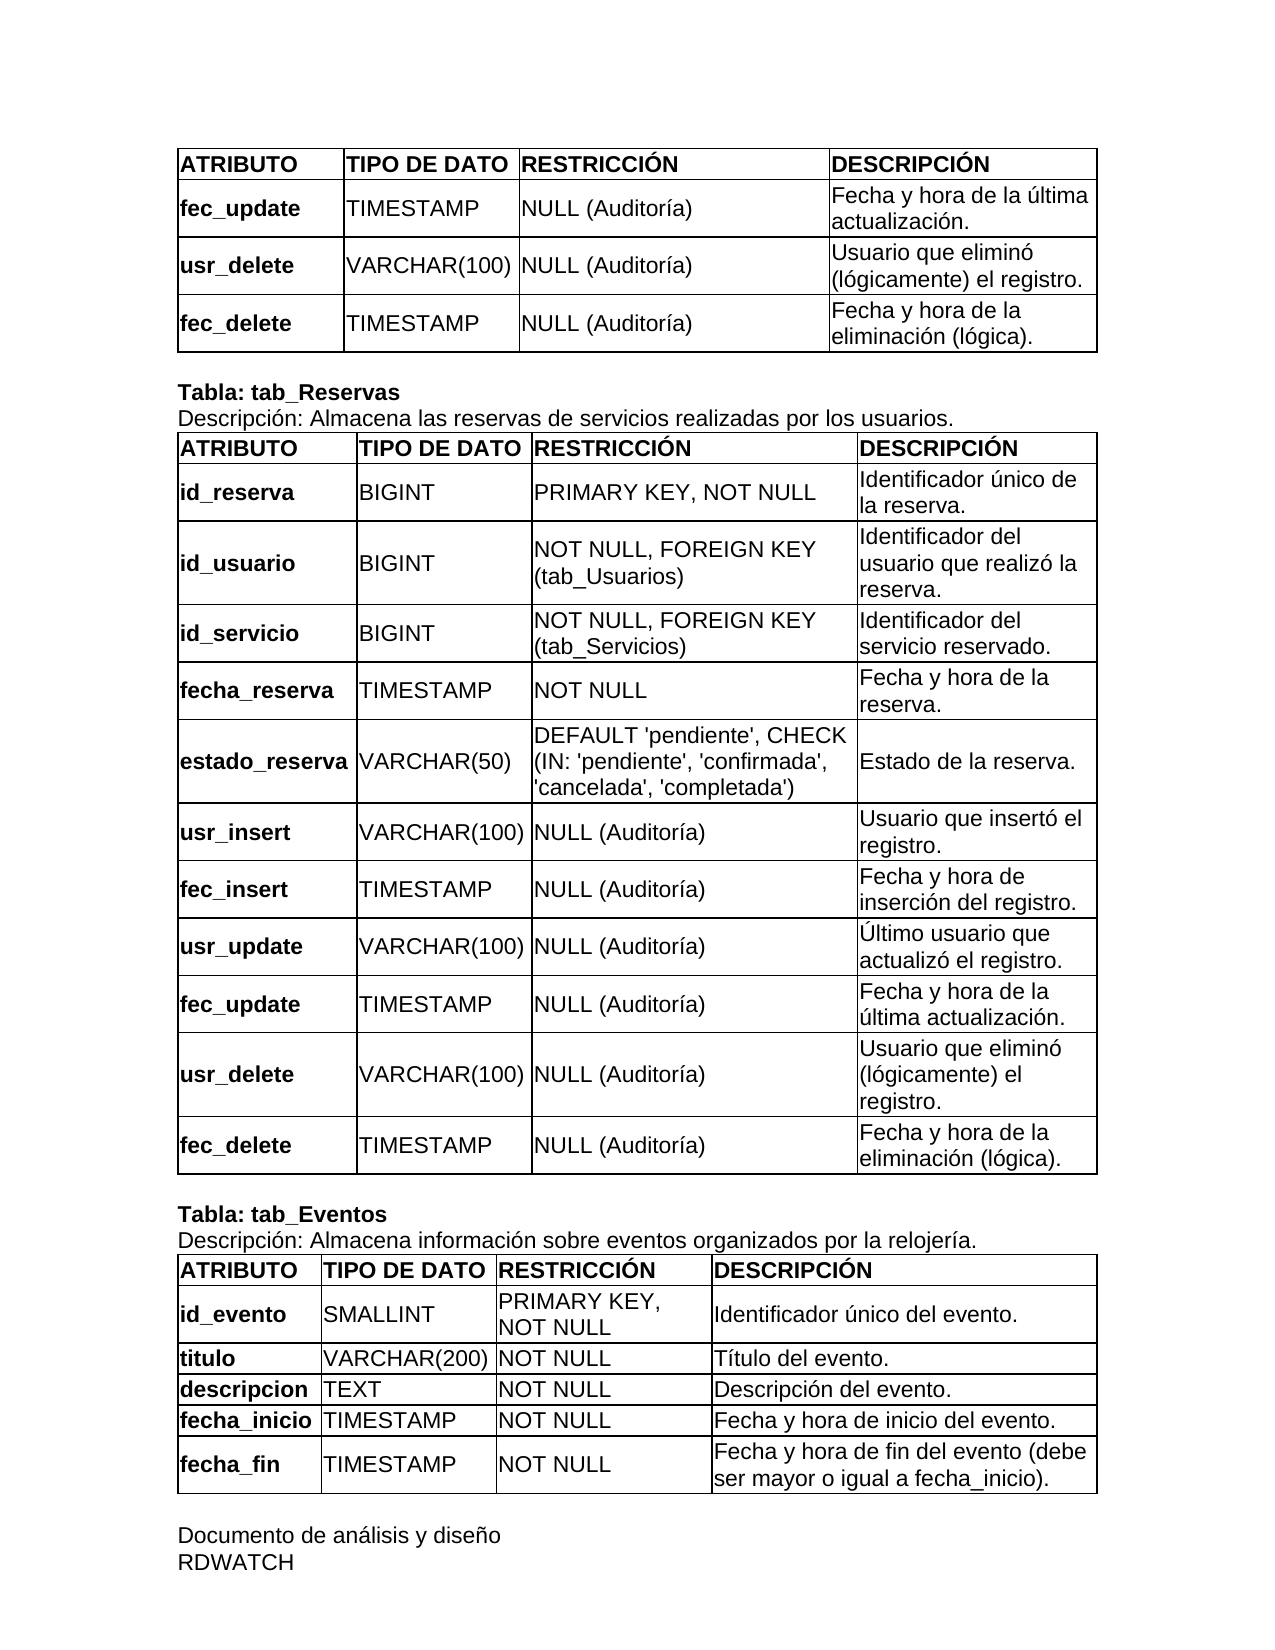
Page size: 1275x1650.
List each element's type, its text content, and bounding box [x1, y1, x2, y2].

table_cell Fecha y hora de la última actualización. [858, 976, 1096, 1032]
table_cell TIMESTAMP [358, 1117, 531, 1173]
table_cell NOT NULL [497, 1375, 711, 1404]
table_cell Identificador único del evento. [713, 1286, 1096, 1342]
table_cell TIMESTAMP [322, 1437, 496, 1493]
table_cell SMALLINT [322, 1286, 496, 1342]
table_cell Último usuario que actualizó el registro. [858, 919, 1096, 974]
table_header RESTRICCIÓN [520, 149, 829, 179]
table_cell NULL (Auditoría) [533, 861, 857, 917]
table_cell NULL (Auditoría) [533, 976, 857, 1032]
table_cell fec_delete [179, 1117, 356, 1173]
table_cell VARCHAR(200) [322, 1344, 496, 1373]
table_cell BIGINT [358, 605, 531, 661]
table_cell TIMESTAMP [345, 180, 519, 236]
table_cell Fecha y hora de la eliminación (lógica). [830, 295, 1096, 351]
table_header TIPO DE DATO [345, 149, 519, 179]
table_cell fec_update [179, 180, 343, 236]
table_header RESTRICCIÓN [533, 433, 857, 463]
table_cell id_usuario [179, 522, 356, 604]
text Descripción: Almacena información sobre eventos organizados por la relojería. [177, 1227, 1098, 1254]
table_cell fec_delete [179, 295, 343, 351]
table_cell titulo [179, 1344, 321, 1373]
table_cell NULL (Auditoría) [520, 238, 829, 293]
text Descripción: Almacena las reservas de servicios realizadas por los usuarios. [177, 405, 1098, 432]
table_cell fec_insert [179, 861, 356, 917]
table_cell Identificador único de la reserva. [858, 464, 1096, 520]
table_cell Estado de la reserva. [858, 720, 1096, 802]
table_cell Usuario que eliminó (lógicamente) el registro. [858, 1033, 1096, 1116]
table_cell Fecha y hora de la reserva. [858, 663, 1096, 718]
table_header TIPO DE DATO [358, 433, 531, 463]
table_cell NOT NULL [533, 663, 857, 718]
table_cell estado_reserva [179, 720, 356, 802]
table_cell PRIMARY KEY, NOT NULL [533, 464, 857, 520]
table_cell VARCHAR(100) [358, 919, 531, 974]
table_cell NULL (Auditoría) [520, 295, 829, 351]
table_cell NOT NULL, FOREIGN KEY (tab_Servicios) [533, 605, 857, 661]
table_cell PRIMARY KEY, NOT NULL [497, 1286, 711, 1342]
table_cell TEXT [322, 1375, 496, 1404]
table_cell TIMESTAMP [322, 1406, 496, 1435]
table_cell VARCHAR(100) [358, 1033, 531, 1116]
table_cell NULL (Auditoría) [533, 1033, 857, 1116]
table_cell fecha_reserva [179, 663, 356, 718]
text Tabla: tab_Eventos [177, 1201, 1098, 1227]
table_cell fecha_fin [179, 1437, 321, 1493]
table_cell BIGINT [358, 464, 531, 520]
table_cell id_reserva [179, 464, 356, 520]
table_cell usr_insert [179, 804, 356, 860]
table_cell NOT NULL, FOREIGN KEY (tab_Usuarios) [533, 522, 857, 604]
table_cell Usuario que eliminó (lógicamente) el registro. [830, 238, 1096, 293]
table_cell NOT NULL [497, 1344, 711, 1373]
table_cell TIMESTAMP [358, 976, 531, 1032]
table_cell Identificador del usuario que realizó la reserva. [858, 522, 1096, 604]
table_cell fecha_inicio [179, 1406, 321, 1435]
table_cell descripcion [179, 1375, 321, 1404]
table_cell Descripción del evento. [713, 1375, 1096, 1404]
table_header ATRIBUTO [179, 433, 356, 463]
table_cell TIMESTAMP [345, 295, 519, 351]
table_header ATRIBUTO [179, 149, 343, 179]
table_cell usr_delete [179, 238, 343, 293]
table_header RESTRICCIÓN [497, 1255, 711, 1285]
text Tabla: tab_Reservas [177, 379, 1098, 405]
table_cell Fecha y hora de la última actualización. [830, 180, 1096, 236]
table_cell VARCHAR(100) [358, 804, 531, 860]
table_header DESCRIPCIÓN [858, 433, 1096, 463]
table_cell TIMESTAMP [358, 663, 531, 718]
table_cell Usuario que insertó el registro. [858, 804, 1096, 860]
table_cell usr_delete [179, 1033, 356, 1116]
table_cell usr_update [179, 919, 356, 974]
table_header ATRIBUTO [179, 1255, 321, 1285]
table_cell VARCHAR(50) [358, 720, 531, 802]
table_cell NULL (Auditoría) [533, 919, 857, 974]
table_cell TIMESTAMP [358, 861, 531, 917]
table_cell id_servicio [179, 605, 356, 661]
table_header DESCRIPCIÓN [713, 1255, 1096, 1285]
table_cell NOT NULL [497, 1437, 711, 1493]
table_cell Fecha y hora de la eliminación (lógica). [858, 1117, 1096, 1173]
table_cell Fecha y hora de fin del evento (debe ser mayor o igual a fecha_inicio). [713, 1437, 1096, 1493]
table_cell BIGINT [358, 522, 531, 604]
table_cell fec_update [179, 976, 356, 1032]
table_cell Identificador del servicio reservado. [858, 605, 1096, 661]
table_cell DEFAULT 'pendiente', CHECK (IN: 'pendiente', 'confirmada', 'cancelada', 'completada') [533, 720, 857, 802]
table_header TIPO DE DATO [322, 1255, 496, 1285]
table_cell id_evento [179, 1286, 321, 1342]
table_cell NULL (Auditoría) [520, 180, 829, 236]
table_cell Fecha y hora de inicio del evento. [713, 1406, 1096, 1435]
table_cell NULL (Auditoría) [533, 804, 857, 860]
table_cell NOT NULL [497, 1406, 711, 1435]
table_cell VARCHAR(100) [345, 238, 519, 293]
table_cell Título del evento. [713, 1344, 1096, 1373]
table_header DESCRIPCIÓN [830, 149, 1096, 179]
table_cell NULL (Auditoría) [533, 1117, 857, 1173]
table_cell Fecha y hora de inserción del registro. [858, 861, 1096, 917]
